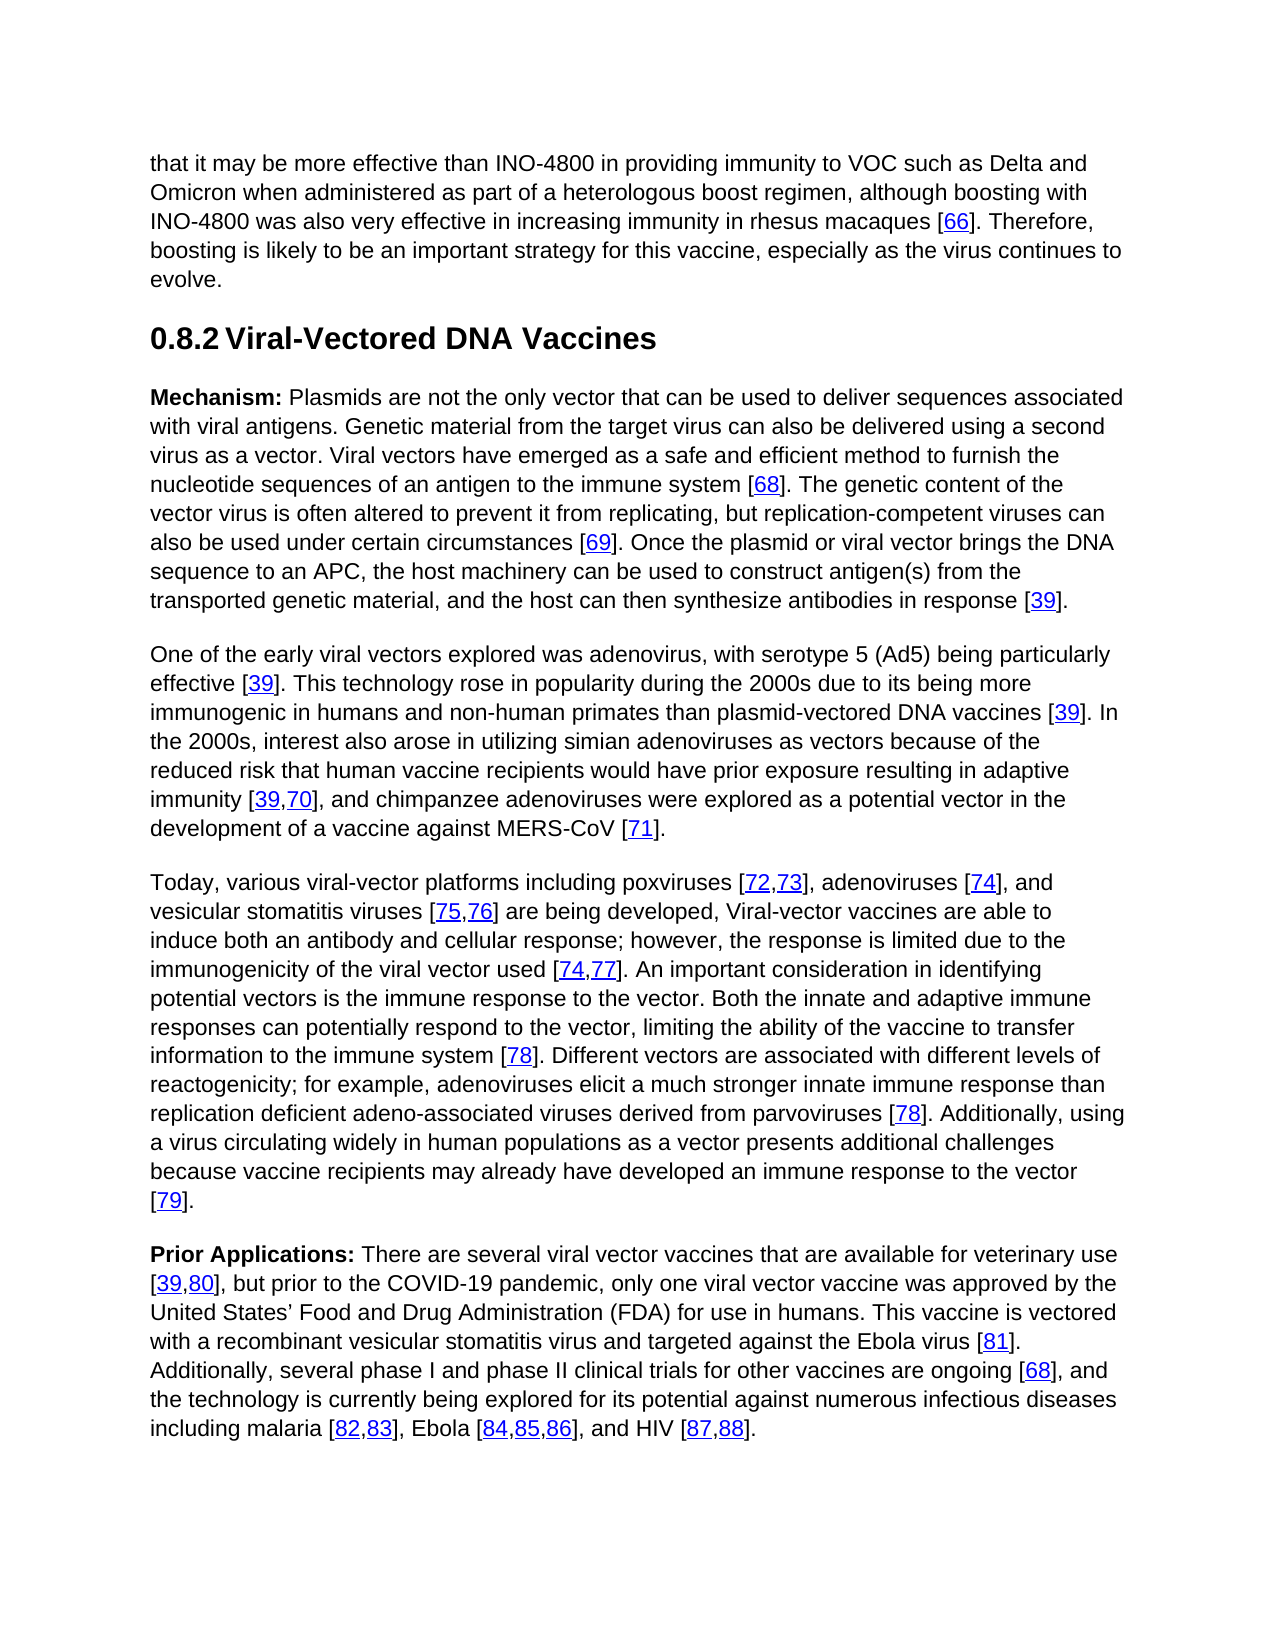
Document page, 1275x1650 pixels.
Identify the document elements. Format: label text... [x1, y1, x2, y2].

subtitle 0.8.2 Viral-Vectored DNA Vaccines [150, 320, 1125, 356]
text Today, various viral-vector platforms including poxviruses [72,73], adenoviruses [74], and vesicular stomatitis viruses [75,76] are being developed, Viral-vector vaccines are able to induce both an antibody and cellular response; however, the response is limited due to the immunogenicity of the viral vector used [74,77]. An important consideration in identifying potential vectors is the immune response to the vector. Both the innate and adaptive immune responses can potentially respond to the vector, limiting the ability of the vaccine to transfer information to the immune system [78]. Different vectors are associated with different levels of reactogenicity; for example, adenoviruses elicit a much stronger innate immune response than replication deficient adeno-associated viruses derived from parvoviruses [78]. Additionally, using a virus circulating widely in human populations as a vector presents additional challenges because vaccine recipients may already have developed an immune response to the vector [79]. [150, 869, 1125, 1213]
text One of the early viral vectors explored was adenovirus, with serotype 5 (Ad5) being particularly effective [39]. This technology rose in popularity during the 2000s due to its being more immunogenic in humans and non-human primates than plasmid-vectored DNA vaccines [39]. In the 2000s, interest also arose in utilizing simian adenoviruses as vectors because of the reduced risk that human vaccine recipients would have prior exposure resulting in adaptive immunity [39,70], and chimpanzee adenoviruses were explored as a potential vector in the development of a vaccine against MERS-CoV [71]. [150, 641, 1125, 841]
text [150, 150, 1125, 292]
text Mechanism: Plasmids are not the only vector that can be used to deliver sequences associated with viral antigens. Genetic material from the target virus can also be delivered using a second virus as a vector. Viral vectors have emerged as a safe and efficient method to furnish the nucleotide sequences of an antigen to the immune system [68]. The genetic content of the vector virus is often altered to prevent it from replicating, but replication-competent viruses can also be used under certain circumstances [69]. Once the plasmid or viral vector brings the DNA sequence to an APC, the host machinery can be used to construct antigen(s) from the transported genetic material, and the host can then synthesize antibodies in response [39]. [150, 384, 1125, 613]
text Prior Applications: There are several viral vector vaccines that are available for veterinary use [39,80], but prior to the COVID-19 pandemic, only one viral vector vaccine was approved by the United States’ Food and Drug Administration (FDA) for use in humans. This vaccine is vectored with a recombinant vesicular stomatitis virus and targeted against the Ebola virus [81]. Additionally, several phase I and phase II clinical trials for other vaccines are ongoing [68], and the technology is currently being explored for its potential against numerous infectious diseases including malaria [82,83], Ebola [84,85,86], and HIV [87,88]. [150, 1241, 1125, 1441]
